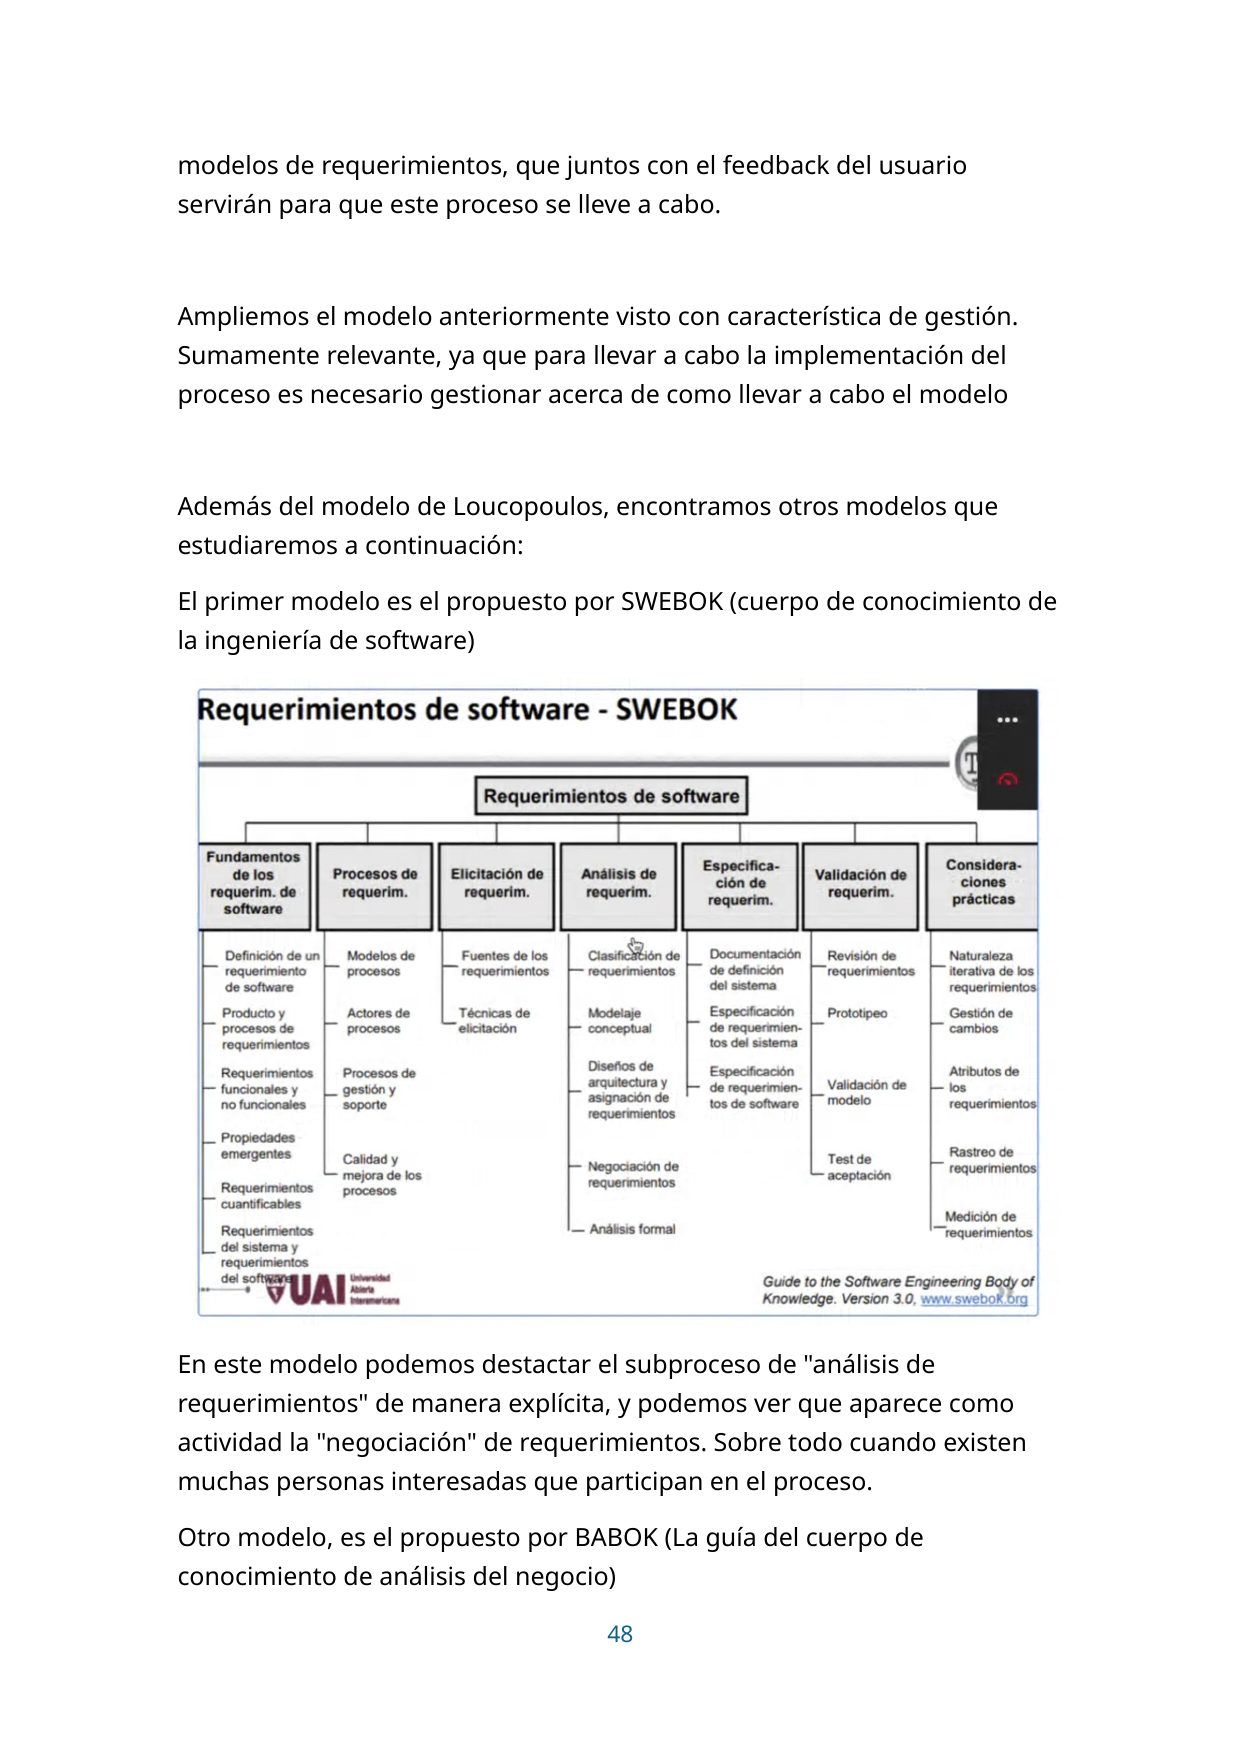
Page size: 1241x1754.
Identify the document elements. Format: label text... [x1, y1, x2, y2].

picture [177, 678, 1063, 1325]
text Otro modelo, es el propuesto por BABOK (La guía del cuerpo de conocimiento de análisis del negocio) [177, 1520, 1063, 1593]
text El primer modelo es el propuesto por SWEBOK (cuerpo de conocimiento de la ingeniería de software) [177, 583, 1063, 657]
text Ampliemos el modelo anteriormente visto con característica de gestión. Sumamente relevante, ya que para llevar a cabo la implementación del proceso es necesario gestionar acerca de como llevar a cabo el modelo [177, 298, 1063, 411]
text En este modelo podemos destactar el subproceso de "análisis de requerimientos" de manera explícita, y podemos ver que aparece como actividad la "negociación" de requerimientos. Sobre todo cuando existen muchas personas interesadas que participan en el proceso. [177, 1346, 1063, 1498]
text Además del modelo de Loucopoulos, encontramos otros modelos que estudiaremos a continuación: [177, 488, 1063, 562]
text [177, 148, 1063, 221]
